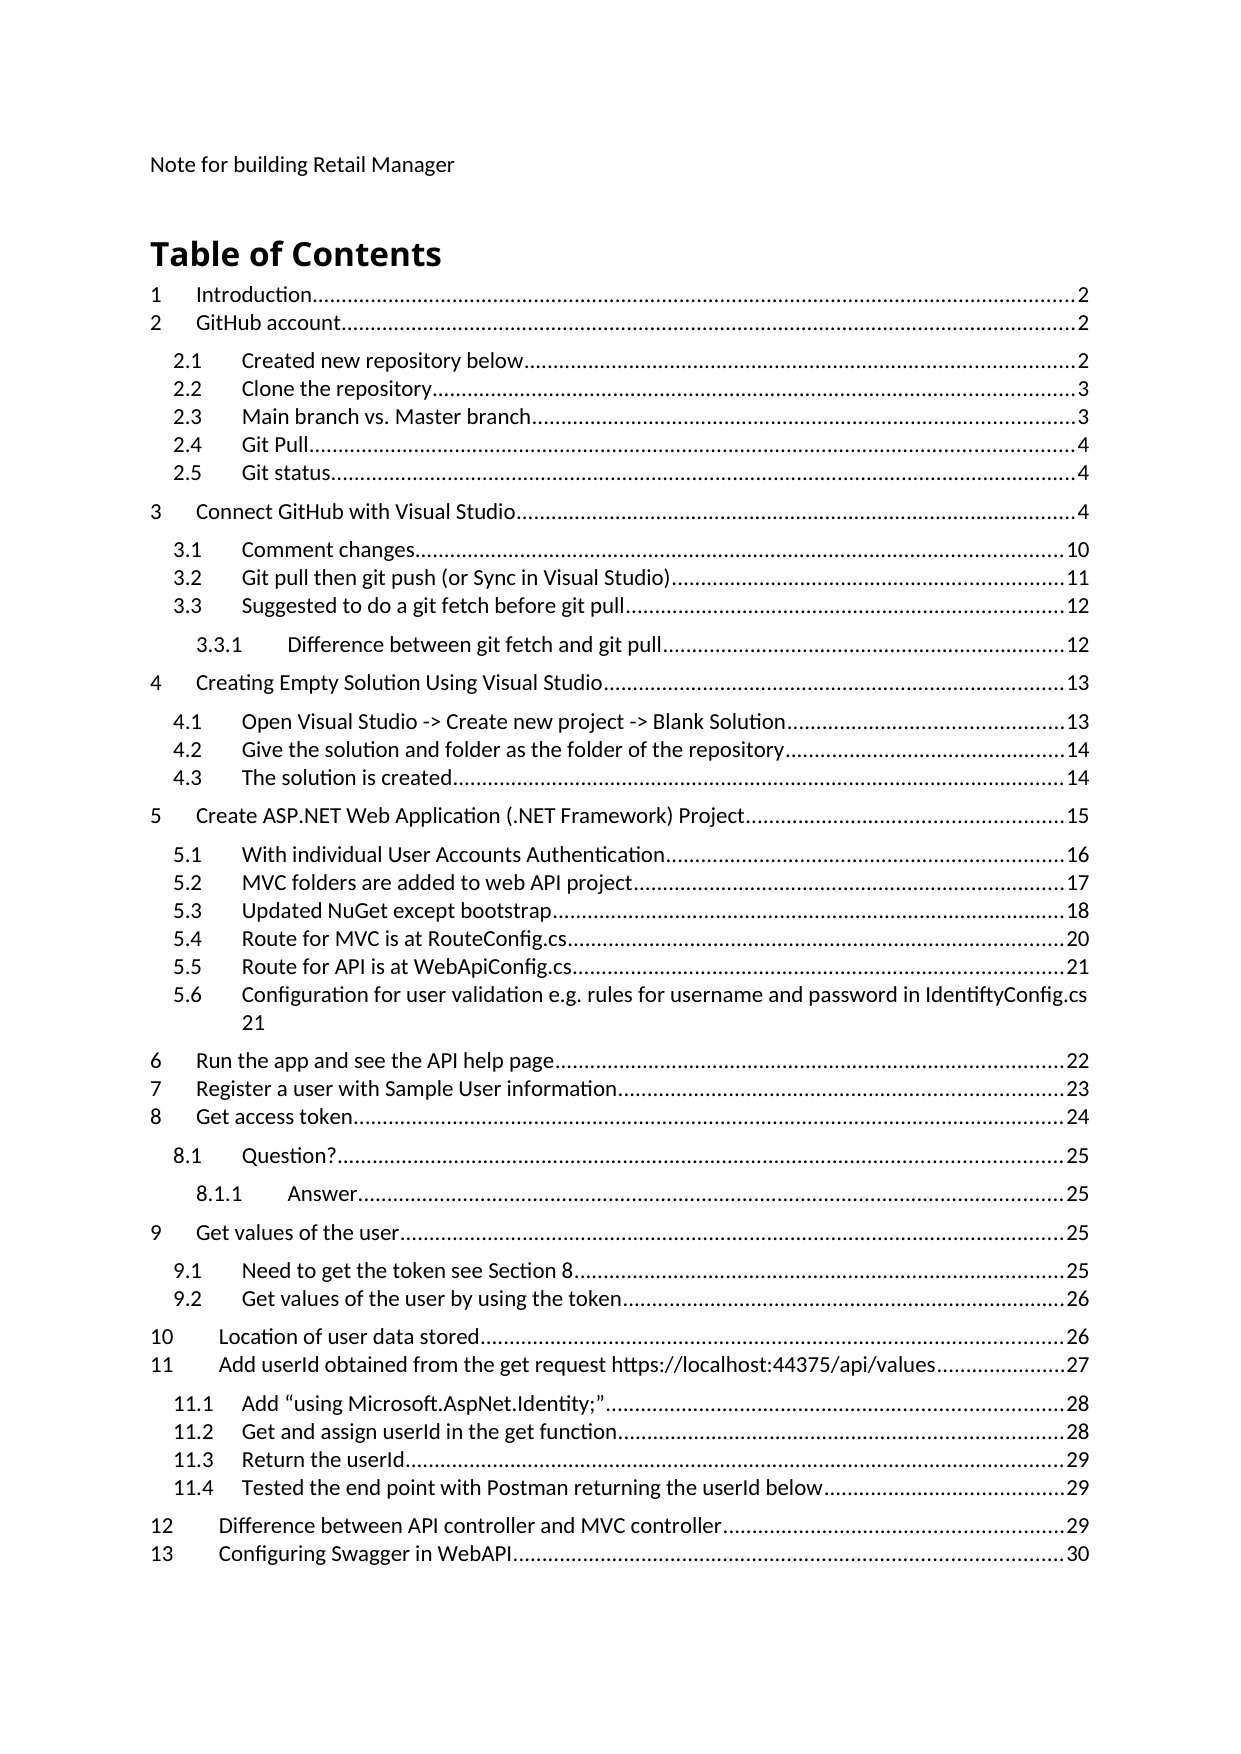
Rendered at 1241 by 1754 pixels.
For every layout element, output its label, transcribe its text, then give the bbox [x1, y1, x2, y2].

text Note for building Retail Manager [150, 150, 1090, 178]
